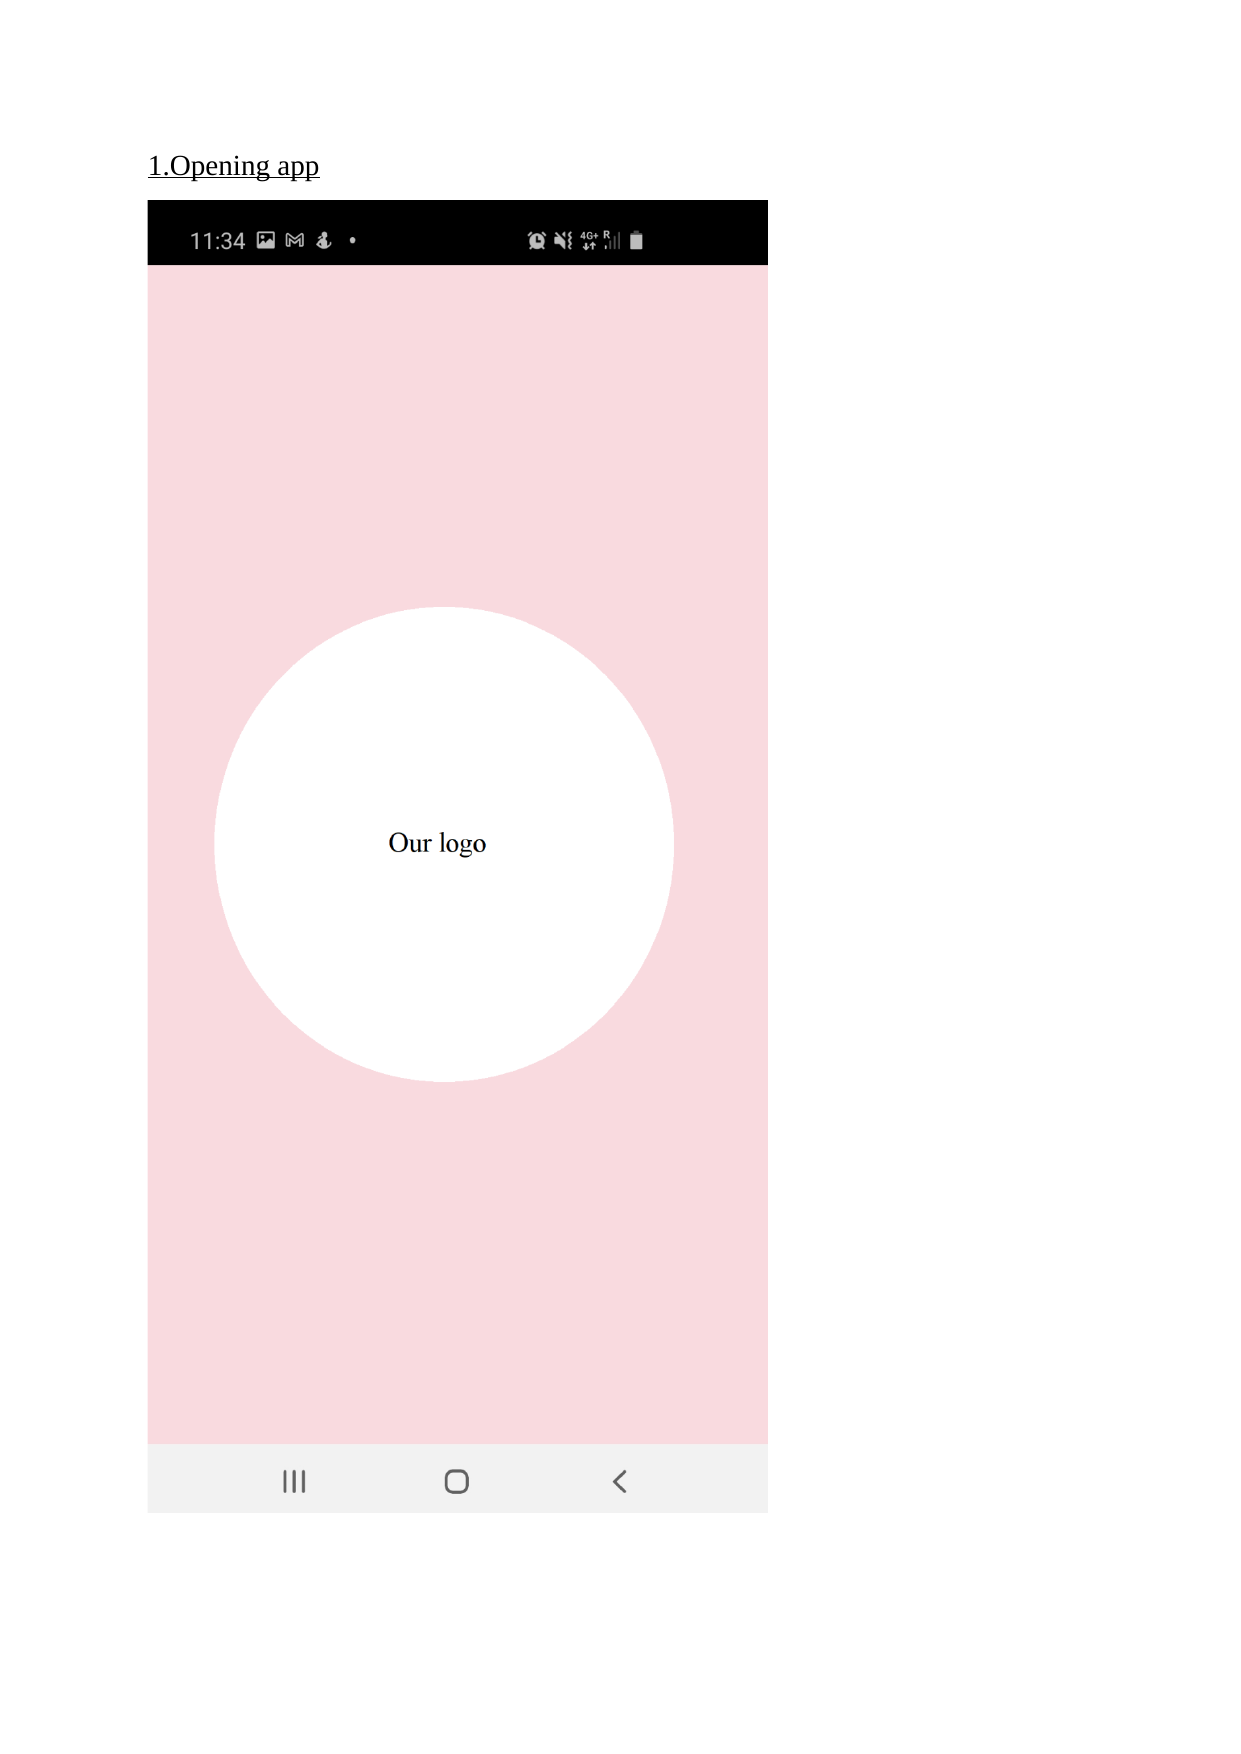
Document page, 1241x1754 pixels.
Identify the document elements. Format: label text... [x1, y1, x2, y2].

text 1.Opening app [148, 148, 1093, 181]
picture [147, 200, 768, 1513]
